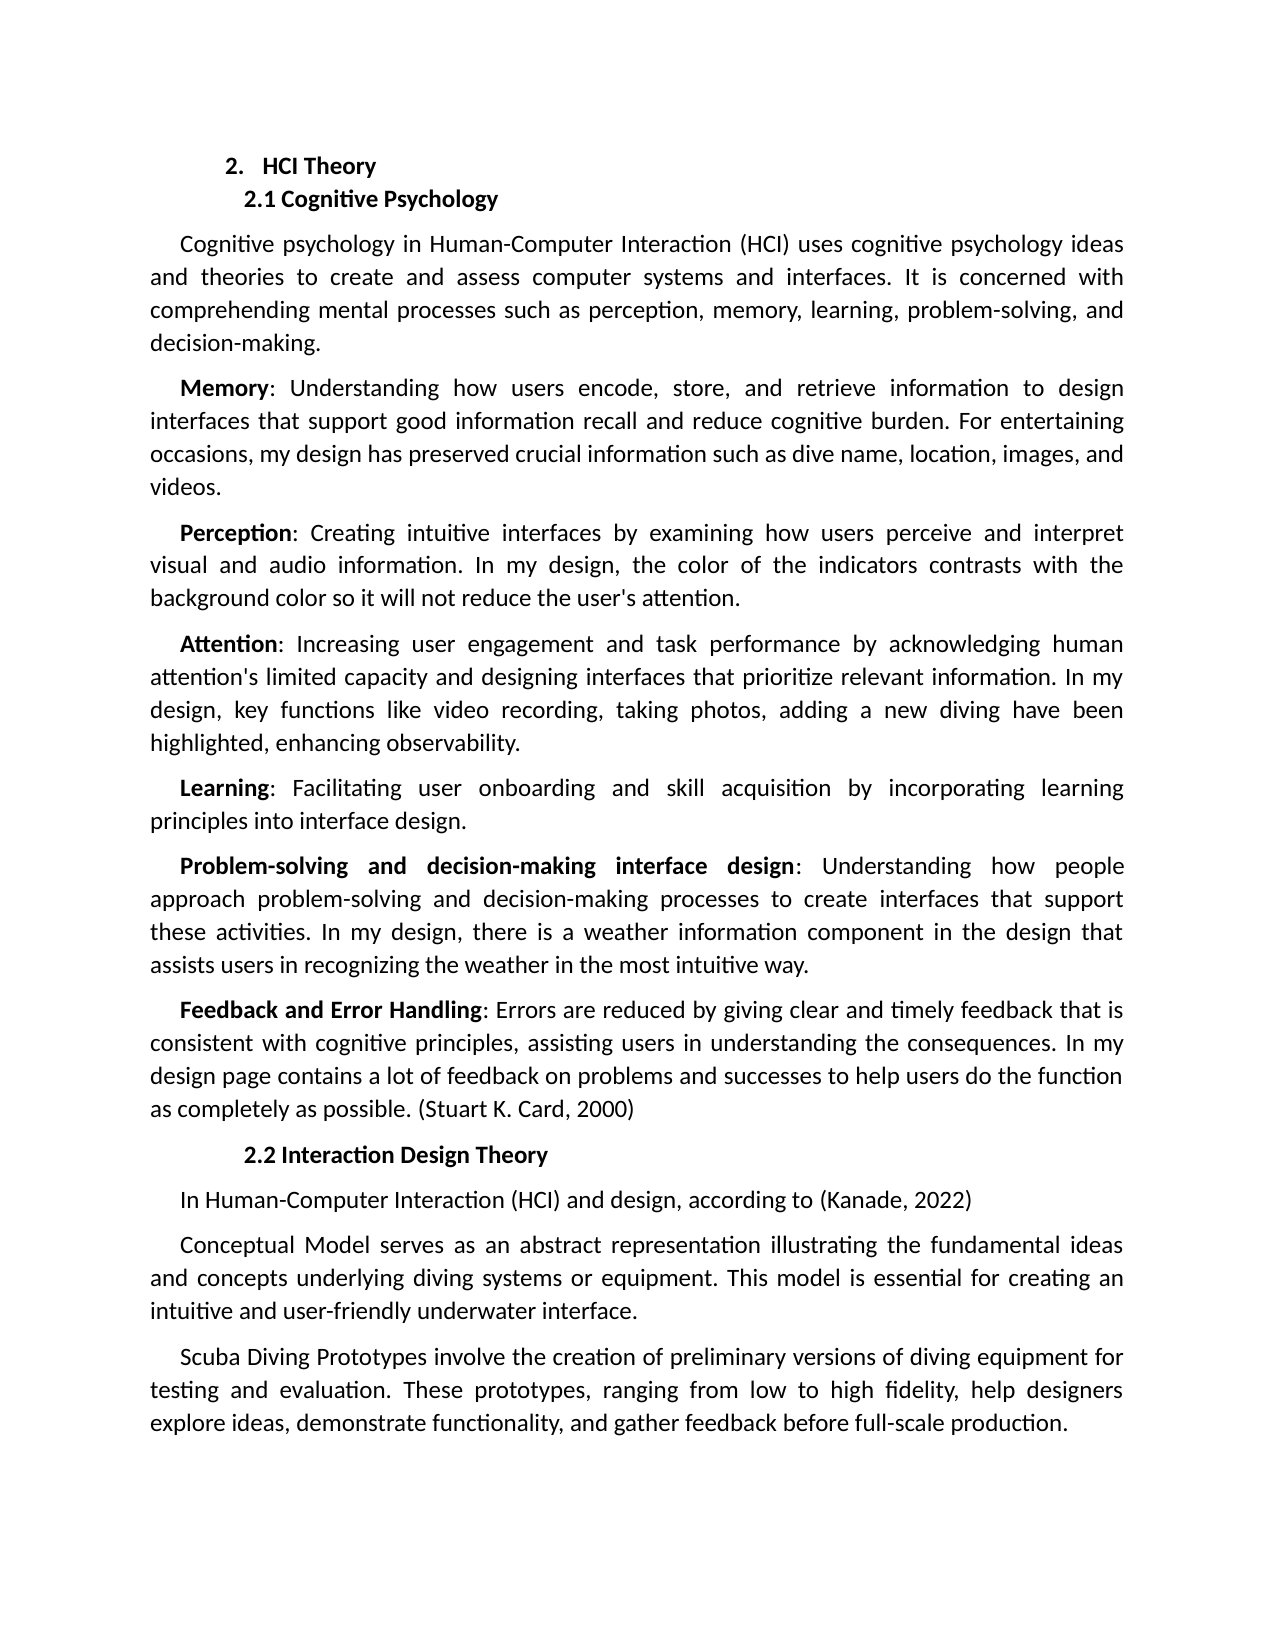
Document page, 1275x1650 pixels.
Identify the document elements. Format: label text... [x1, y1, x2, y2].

list Cognitive Psychology [244, 183, 1125, 213]
text Problem-solving and decision-making interface design: Understanding how people approach problem-solving and decision-making processes to create interfaces that support these activities. In my design, there is a weather information component in the design that assists users in recognizing the weather in the most intuitive way. [150, 850, 1125, 980]
list HCI Theory [225, 150, 1125, 181]
text Cognitive psychology in Human-Computer Interaction (HCI) uses cognitive psychology ideas and theories to create and assess computer systems and interfaces. It is concerned with comprehending mental processes such as perception, memory, learning, problem-solving, and decision-making. [150, 228, 1125, 358]
text Feedback and Error Handling: Errors are reduced by giving clear and timely feedback that is consistent with cognitive principles, assisting users in understanding the consequences. In my design page contains a lot of feedback on problems and successes to help users do the function as completely as possible. [150, 994, 1125, 1124]
list Interaction Design Theory [244, 1139, 1125, 1169]
text Attention: Increasing user engagement and task performance by acknowledging human attention's limited capacity and designing interfaces that prioritize relevant information. In my design, key functions like video recording, taking photos, adding a new diving have been highlighted, enhancing observability. [150, 628, 1125, 757]
text Memory: Understanding how users encode, store, and retrieve information to design interfaces that support good information recall and reduce cognitive burden. For entertaining occasions, my design has preserved crucial information such as dive name, location, images, and videos. [150, 372, 1125, 502]
text Conceptual Model serves as an abstract representation illustrating the fundamental ideas and concepts underlying diving systems or equipment. This model is essential for creating an intuitive and user-friendly underwater interface. [150, 1229, 1125, 1326]
text In Human-Computer Interaction (HCI) and design, according to [150, 1184, 1125, 1215]
text Learning: Facilitating user onboarding and skill acquisition by incorporating learning principles into interface design. [150, 772, 1125, 836]
text Perception: Creating intuitive interfaces by examining how users perceive and interpret visual and audio information. In my design, the color of the indicators contrasts with the background color so it will not reduce the user's attention. [150, 517, 1125, 613]
text Scuba Diving Prototypes involve the creation of preliminary versions of diving equipment for testing and evaluation. These prototypes, ranging from low to high fidelity, help designers explore ideas, demonstrate functionality, and gather feedback before full-scale production. [150, 1341, 1125, 1437]
